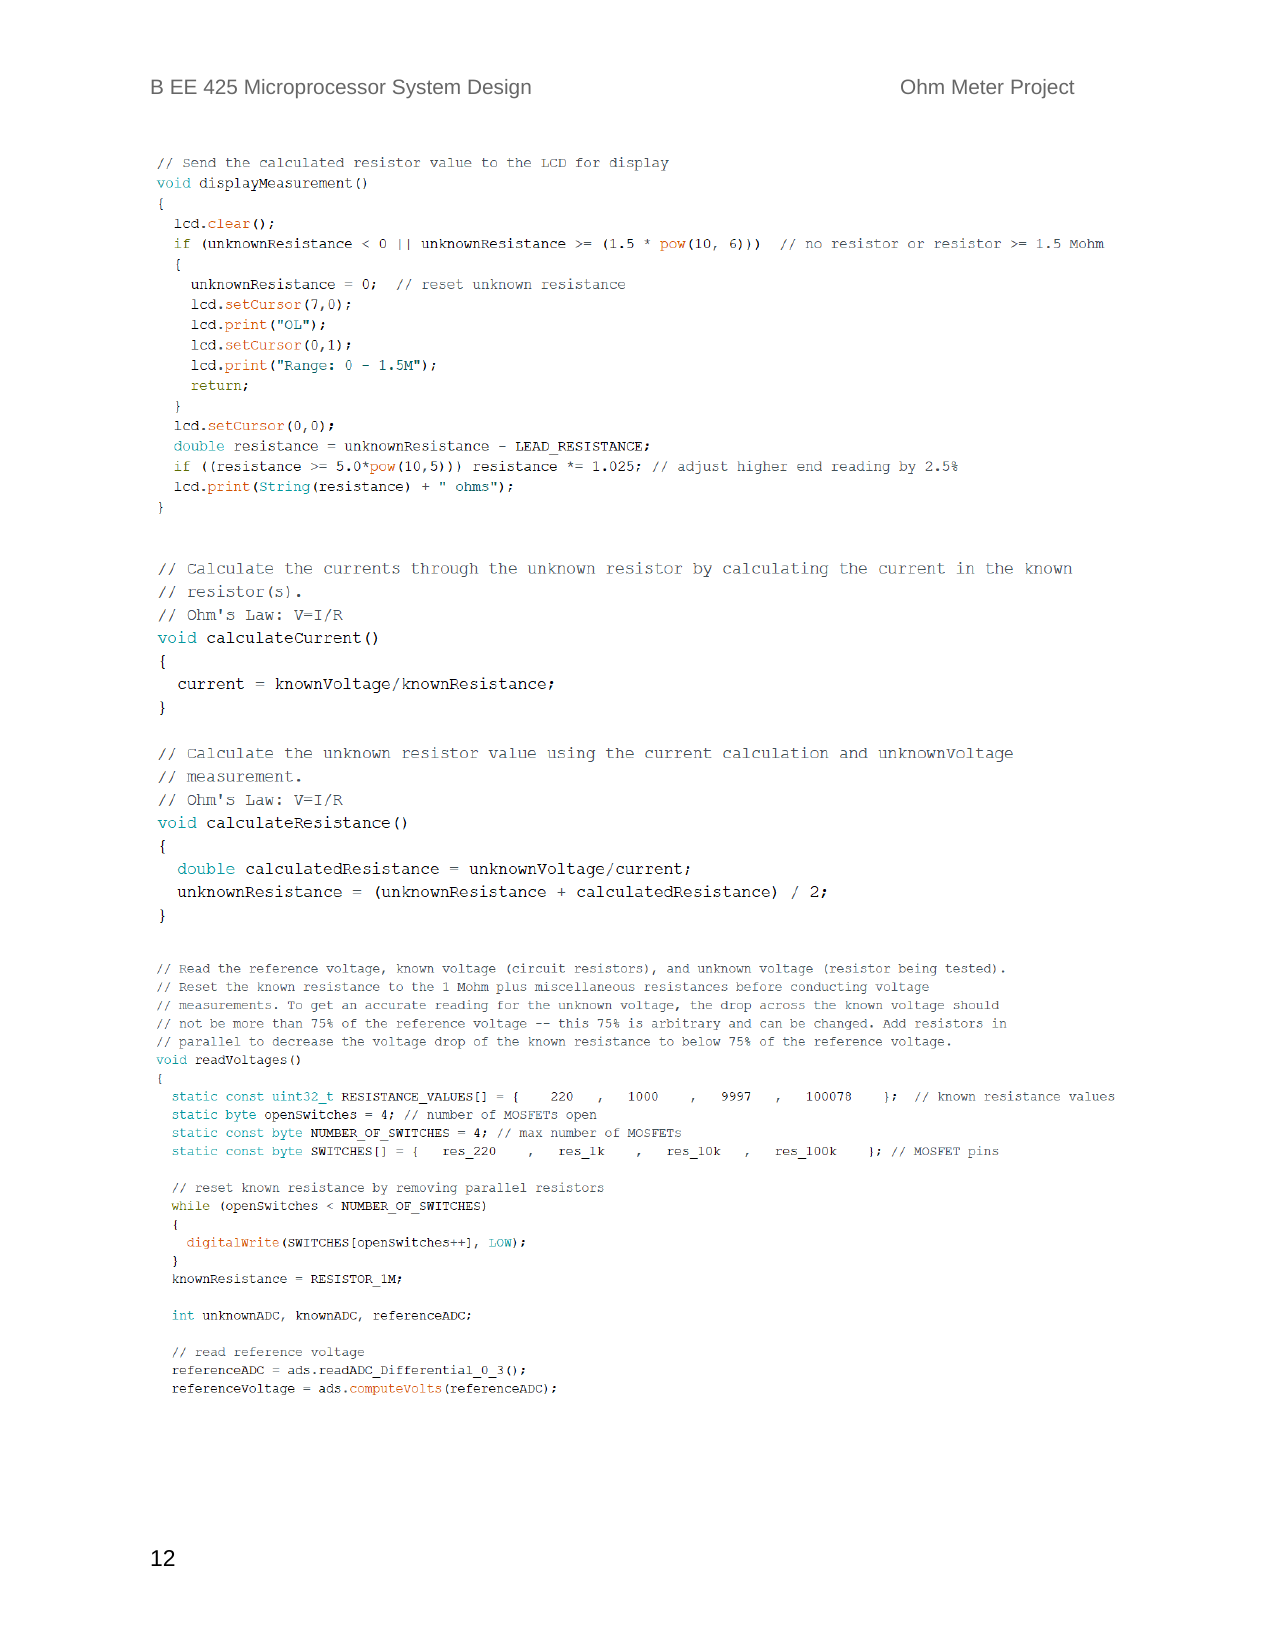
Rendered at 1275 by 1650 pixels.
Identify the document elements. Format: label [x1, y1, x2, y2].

picture [150, 954, 1125, 1409]
picture [150, 150, 1125, 521]
picture [150, 541, 1125, 934]
